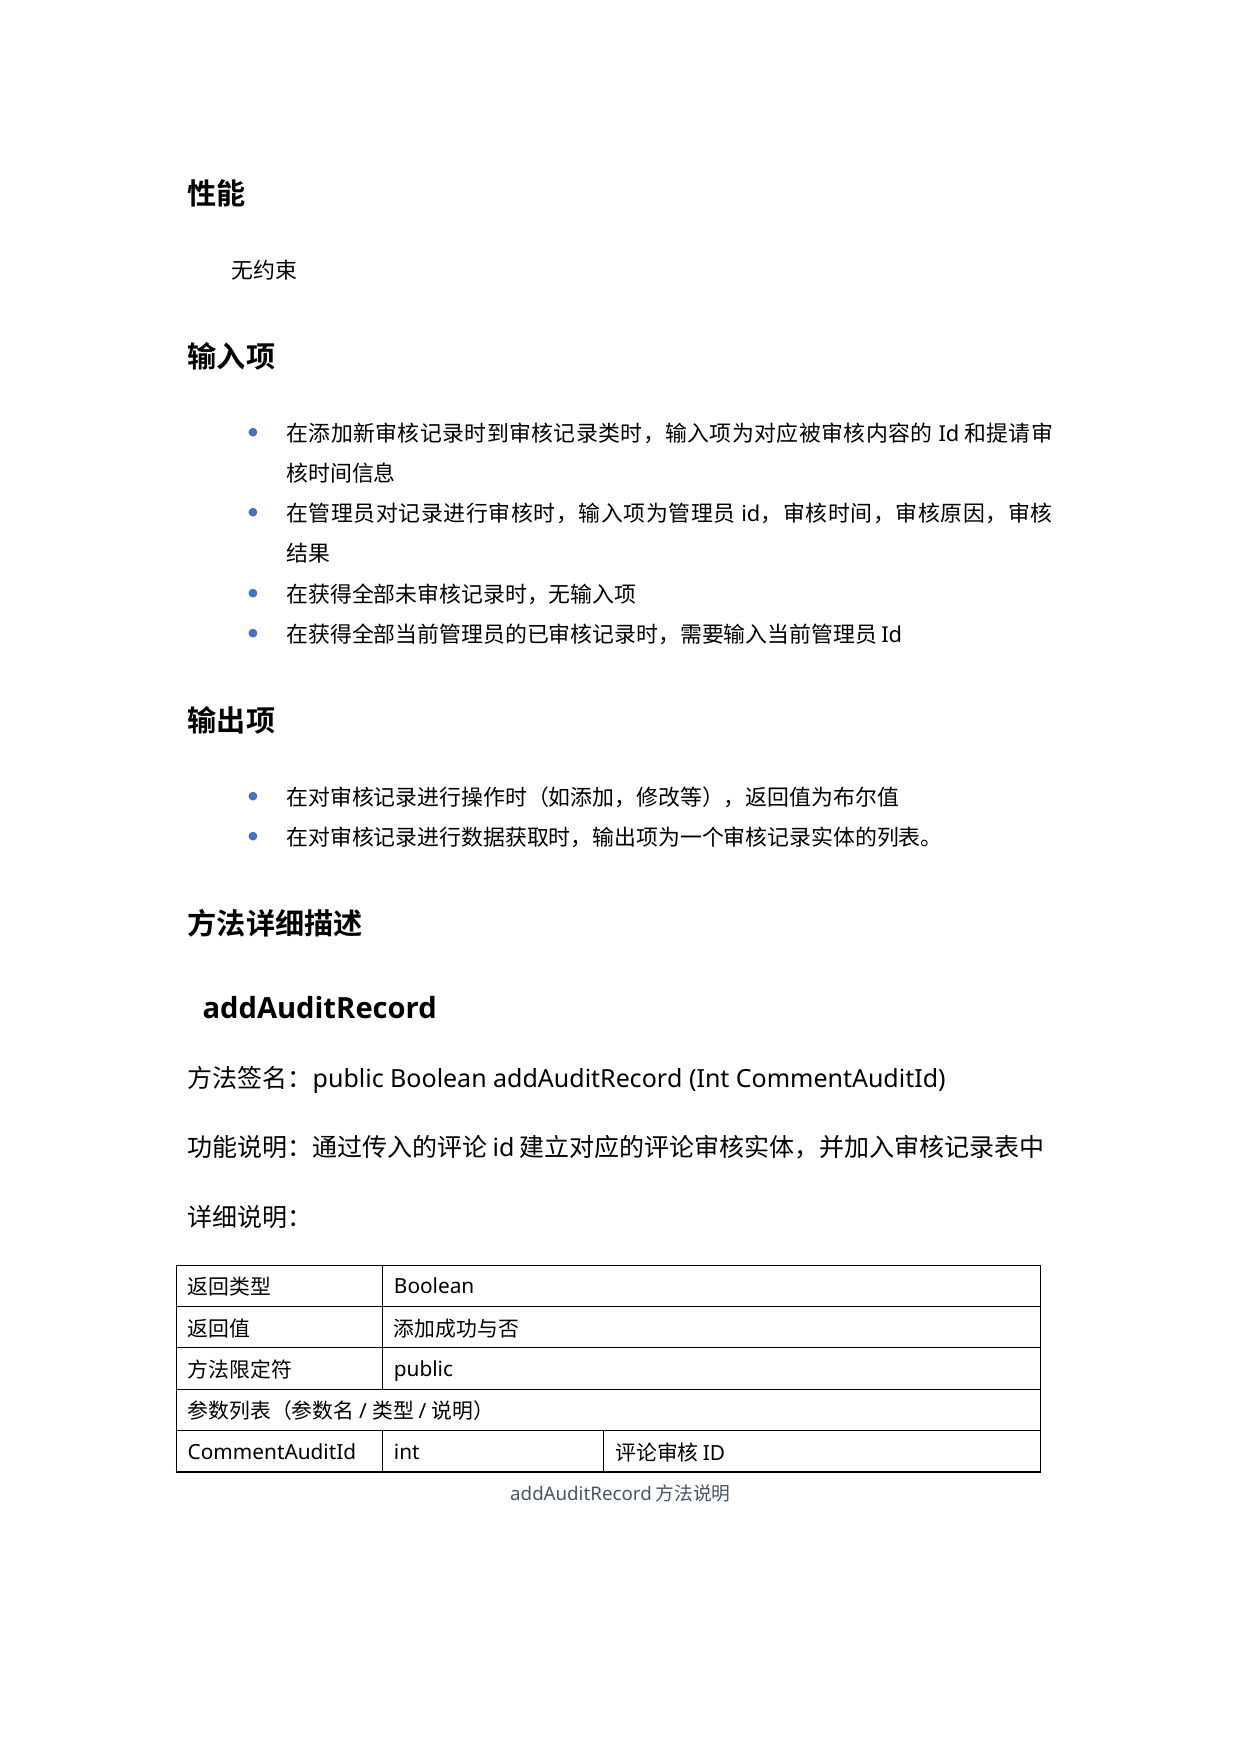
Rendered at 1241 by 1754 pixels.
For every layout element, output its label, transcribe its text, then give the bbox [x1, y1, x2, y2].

table_cell CommentAuditId [177, 1431, 382, 1471]
subtitle 输出项 [187, 678, 1053, 759]
subtitle 方法详细描述 [187, 881, 1053, 962]
text 无约束 [187, 249, 1053, 289]
list 在获得全部未审核记录时，无输入项 [249, 572, 1053, 613]
list 在获得全部当前管理员的已审核记录时，需要输入当前管理员Id [249, 613, 1053, 653]
table_cell 参数列表（参数名 / 类型 / 说明） [177, 1390, 1040, 1430]
list 在管理员对记录进行审核时，输入项为管理员id，审核时间，审核原因，审核结果 [249, 492, 1053, 572]
list 在添加新审核记录时到审核记录类时，输入项为对应被审核内容的Id和提请审核时间信息 [249, 411, 1053, 492]
list 在对审核记录进行数据获取时，输出项为一个审核记录实体的列表。 [249, 816, 1053, 856]
text 详细说明： [187, 1195, 1053, 1235]
table_cell 评论审核ID [604, 1431, 1040, 1471]
text 功能说明：通过传入的评论id建立对应的评论审核实体，并加入审核记录表中 [187, 1126, 1053, 1166]
table_cell 添加成功与否 [383, 1307, 1040, 1347]
subtitle 性能 [187, 151, 1053, 232]
list 在对审核记录进行操作时（如添加，修改等），返回值为布尔值 [249, 775, 1053, 816]
text 方法签名：public Boolean addAuditRecord (Int CommentAuditId) [187, 1056, 1053, 1096]
text addAuditRecord方法说明 [187, 1472, 1053, 1513]
table_cell 方法限定符 [177, 1348, 382, 1389]
table_header 返回类型 [177, 1266, 382, 1306]
subtitle addAuditRecord [202, 987, 1053, 1027]
table_cell public [383, 1348, 1040, 1389]
table_cell 返回值 [177, 1307, 382, 1347]
subtitle 输入项 [187, 314, 1053, 394]
table_header Boolean [383, 1266, 1040, 1306]
table_cell int [383, 1431, 603, 1471]
